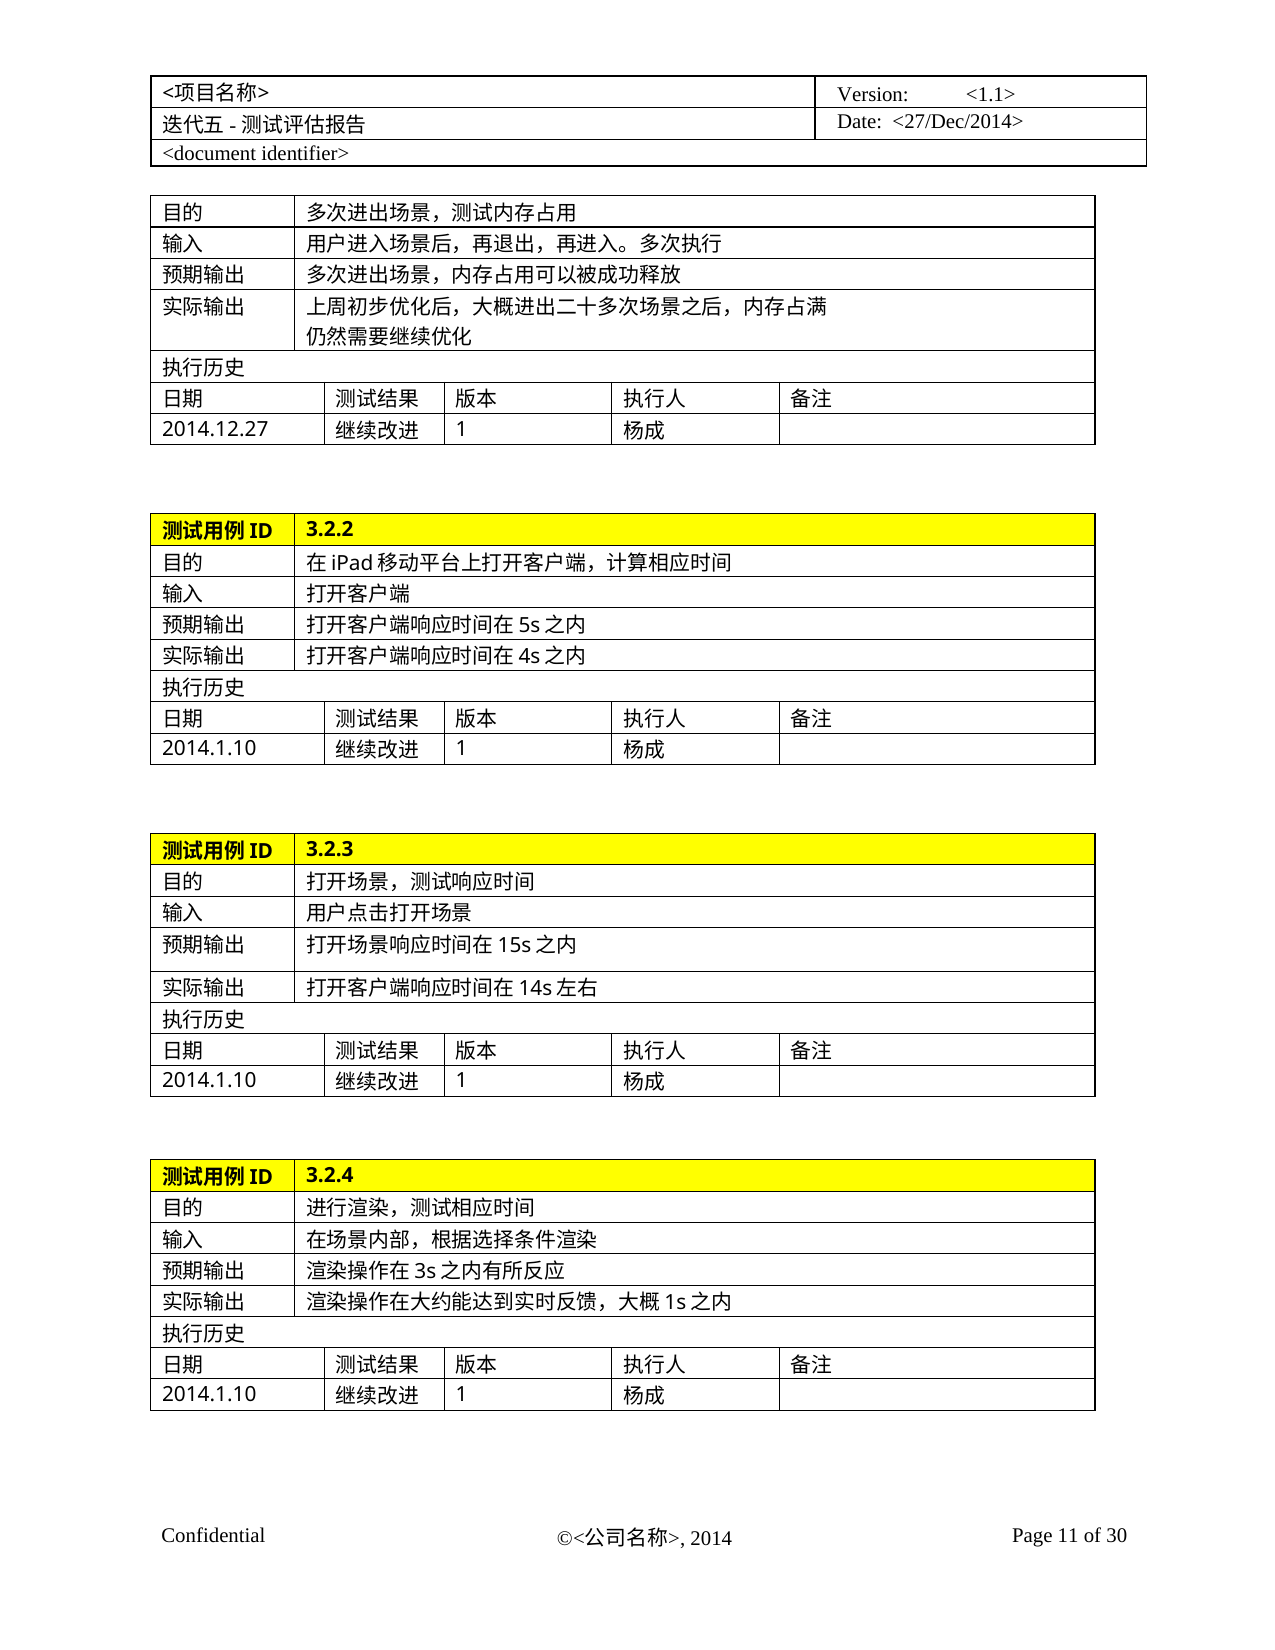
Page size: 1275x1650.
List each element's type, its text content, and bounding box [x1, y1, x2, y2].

table_cell 备注 [780, 1348, 1094, 1378]
table_cell 测试结果 [325, 702, 444, 732]
table_cell 测试结果 [325, 1348, 444, 1378]
table_cell 目的 [151, 196, 294, 226]
table_cell 杨成 [612, 1066, 779, 1096]
table_cell 用户进入场景后，再退出，再进入。多次执行 [295, 228, 1094, 258]
table_cell 在场景内部，根据选择条件渲染 [295, 1223, 1094, 1253]
table_cell 打开客户端 [295, 577, 1094, 607]
table_cell 备注 [780, 383, 1094, 413]
table_cell [780, 1066, 1094, 1096]
table_cell 继续改进 [325, 734, 444, 764]
table_cell 打开客户端响应时间在5s之内 [295, 608, 1094, 639]
table_cell 杨成 [612, 414, 779, 444]
table_cell 多次进出场景，测试内存占用 [295, 196, 1094, 226]
table_cell 2014.1.10 [151, 734, 324, 764]
table_cell 版本 [445, 702, 611, 732]
table_header 测试用例ID [151, 514, 294, 545]
table_cell 版本 [445, 1034, 611, 1064]
table_cell [780, 414, 1094, 444]
table_cell 打开客户端响应时间在4s之内 [295, 640, 1094, 670]
table_cell 执行历史 [151, 351, 1094, 382]
table_cell 打开场景响应时间在15s之内 [295, 928, 1094, 971]
table_cell 进行渲染，测试相应时间 [295, 1192, 1094, 1222]
table_cell 上周初步优化后，大概进出二十多次场景之后，内存占满 仍然需要继续优化 [295, 290, 1094, 350]
table_cell 日期 [151, 702, 324, 732]
table_cell 预期输出 [151, 259, 294, 289]
table_header 3.2.2 [295, 514, 1094, 545]
table_cell 2014.1.10 [151, 1066, 324, 1096]
table_cell 备注 [780, 1034, 1094, 1064]
table_cell 执行人 [612, 1034, 779, 1064]
table_cell 输入 [151, 577, 294, 607]
table_cell 1 [445, 1379, 611, 1409]
table_header 测试用例ID [151, 834, 294, 864]
table_cell 杨成 [612, 734, 779, 764]
table_cell 执行人 [612, 1348, 779, 1378]
table_cell 目的 [151, 1192, 294, 1222]
table_cell 日期 [151, 1034, 324, 1064]
table_cell 2014.12.27 [151, 414, 324, 444]
table_cell 备注 [780, 702, 1094, 732]
table_cell 杨成 [612, 1379, 779, 1409]
table_cell 执行历史 [151, 1003, 1094, 1033]
table_cell 版本 [445, 1348, 611, 1378]
table_header 3.2.4 [295, 1160, 1094, 1191]
table_cell 渲染操作在3s之内有所反应 [295, 1254, 1094, 1284]
table_cell 预期输出 [151, 1254, 294, 1284]
table_cell 1 [445, 1066, 611, 1096]
table_cell 目的 [151, 546, 294, 576]
table_cell 输入 [151, 897, 294, 927]
table_cell 执行历史 [151, 671, 1094, 701]
table_cell 渲染操作在大约能达到实时反馈，大概1s之内 [295, 1286, 1094, 1316]
table_cell 日期 [151, 383, 324, 413]
table_cell 1 [445, 414, 611, 444]
table_cell 2014.1.10 [151, 1379, 324, 1409]
table_cell 输入 [151, 228, 294, 258]
table_header 3.2.3 [295, 834, 1094, 864]
table_cell 执行人 [612, 702, 779, 732]
table_cell [780, 734, 1094, 764]
table_cell 实际输出 [151, 640, 294, 670]
table_cell 执行历史 [151, 1317, 1094, 1347]
table_cell 实际输出 [151, 972, 294, 1002]
table_cell 测试结果 [325, 383, 444, 413]
table_cell 打开客户端响应时间在14s左右 [295, 972, 1094, 1002]
table_cell 实际输出 [151, 290, 294, 350]
table_cell 在iPad移动平台上打开客户端，计算相应时间 [295, 546, 1094, 576]
table_cell 输入 [151, 1223, 294, 1253]
table_cell [780, 1379, 1094, 1409]
table_cell 用户点击打开场景 [295, 897, 1094, 927]
table_cell 继续改进 [325, 1379, 444, 1409]
table_cell 日期 [151, 1348, 324, 1378]
table_cell 执行人 [612, 383, 779, 413]
table_cell 测试结果 [325, 1034, 444, 1064]
table_cell 打开场景，测试响应时间 [295, 865, 1094, 896]
table_cell 1 [445, 734, 611, 764]
table_cell 多次进出场景，内存占用可以被成功释放 [295, 259, 1094, 289]
table_cell 预期输出 [151, 928, 294, 971]
table_cell 实际输出 [151, 1286, 294, 1316]
table_header 测试用例ID [151, 1160, 294, 1191]
table_cell 继续改进 [325, 1066, 444, 1096]
table_cell 继续改进 [325, 414, 444, 444]
table_cell 版本 [445, 383, 611, 413]
table_cell 预期输出 [151, 608, 294, 639]
table_cell 目的 [151, 865, 294, 896]
